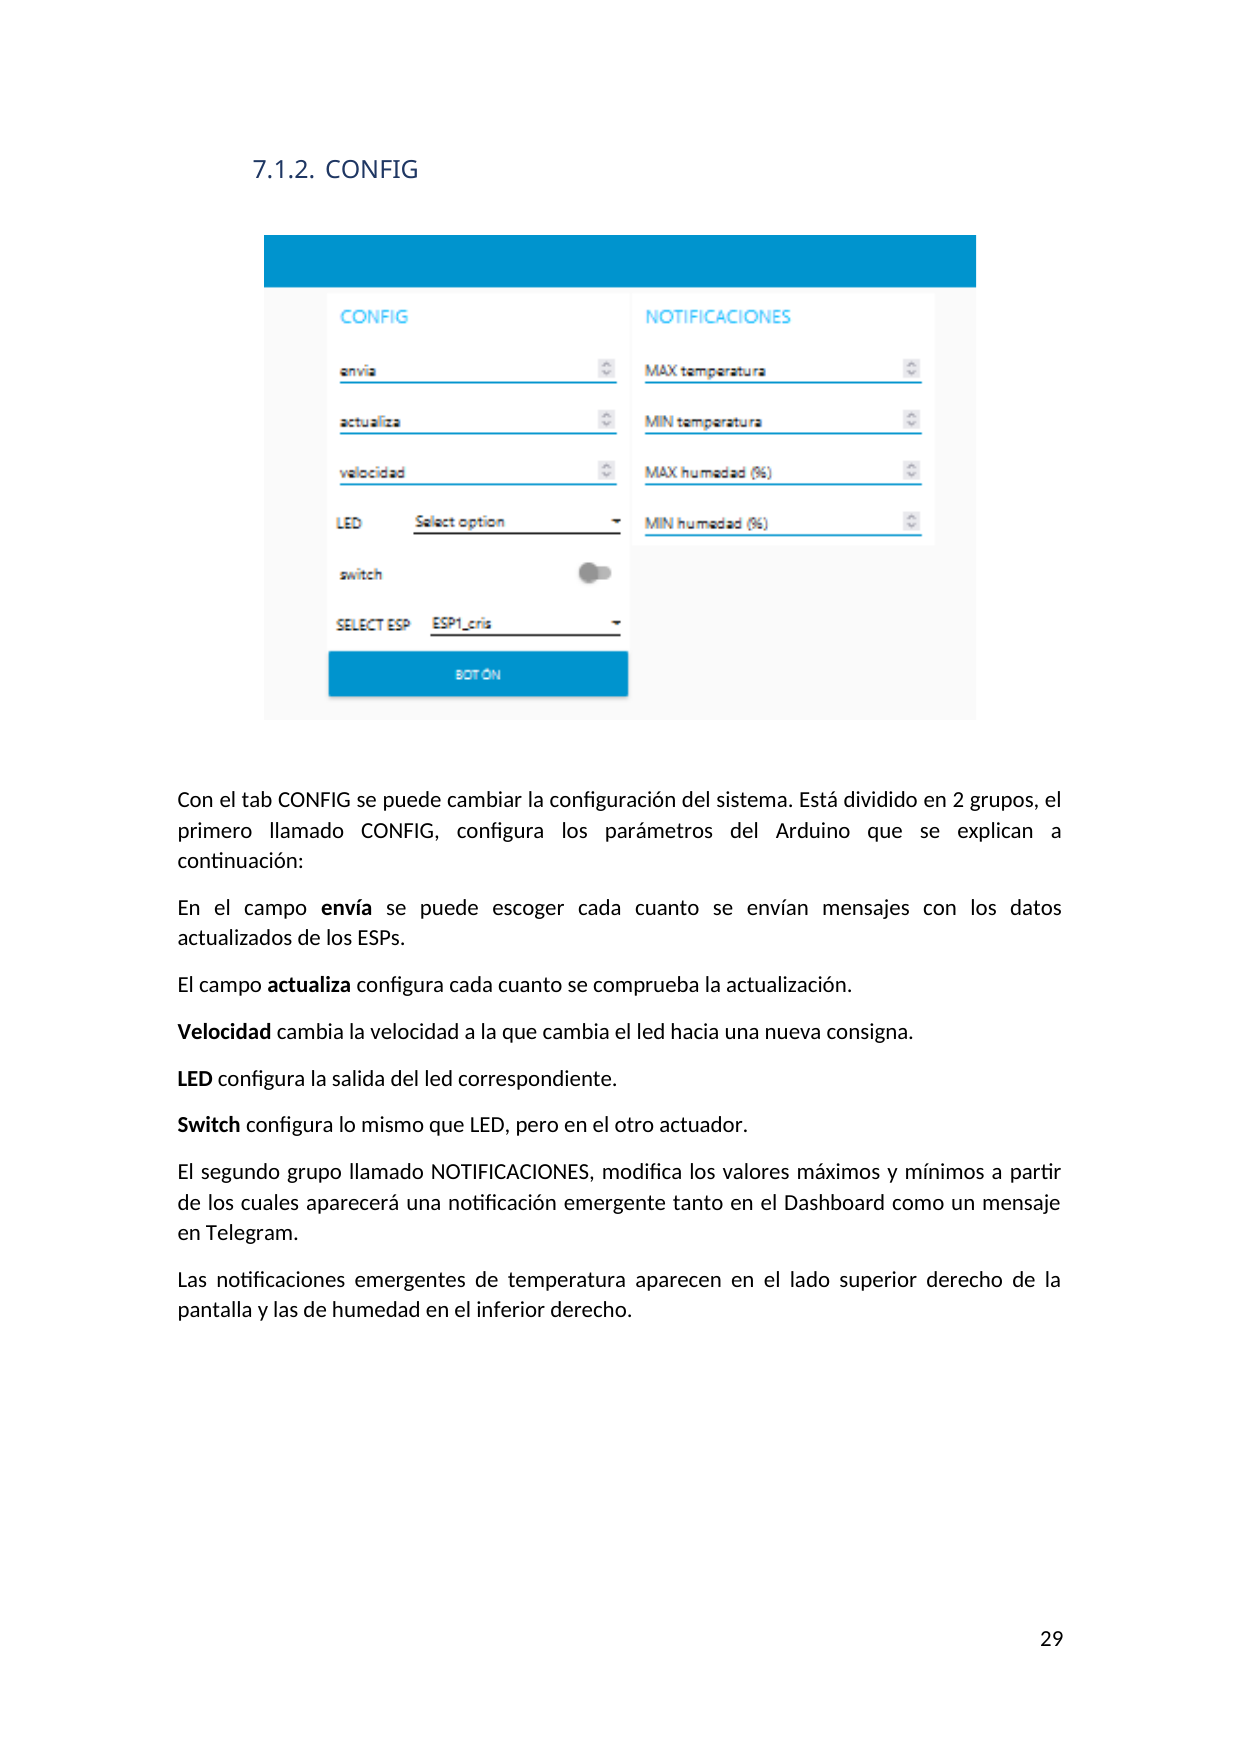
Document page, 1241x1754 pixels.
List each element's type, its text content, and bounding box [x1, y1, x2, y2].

text Las notificaciones emergentes de temperatura aparecen en el lado superior derecho de la pantalla y las de humedad en el inferior derecho. [177, 1265, 1063, 1323]
text El campo actualiza configura cada cuanto se comprueba la actualización. [177, 970, 1063, 998]
subtitle CONFIG [252, 152, 1063, 186]
text El segundo grupo llamado NOTIFICACIONES, modifica los valores máximos y mínimos a partir de los cuales aparecerá una notificación emergente tanto en el Dashboard como un mensaje en Telegram. [177, 1157, 1063, 1246]
picture [264, 288, 977, 720]
text LED configura la salida del led correspondiente. [177, 1064, 1063, 1092]
text En el campo envía se puede escoger cada cuanto se envían mensajes con los datos actualizados de los ESPs. [177, 893, 1063, 951]
text Switch configura lo mismo que LED, pero en el otro actuador. [177, 1111, 1063, 1138]
text Con el tab CONFIG se puede cambiar la configuración del sistema. Está dividido en 2 grupos, el primero llamado CONFIG, configura los parámetros del Arduino que se explican a continuación: [177, 786, 1063, 874]
text Velocidad cambia la velocidad a la que cambia el led hacia una nueva consigna. [177, 1017, 1063, 1045]
